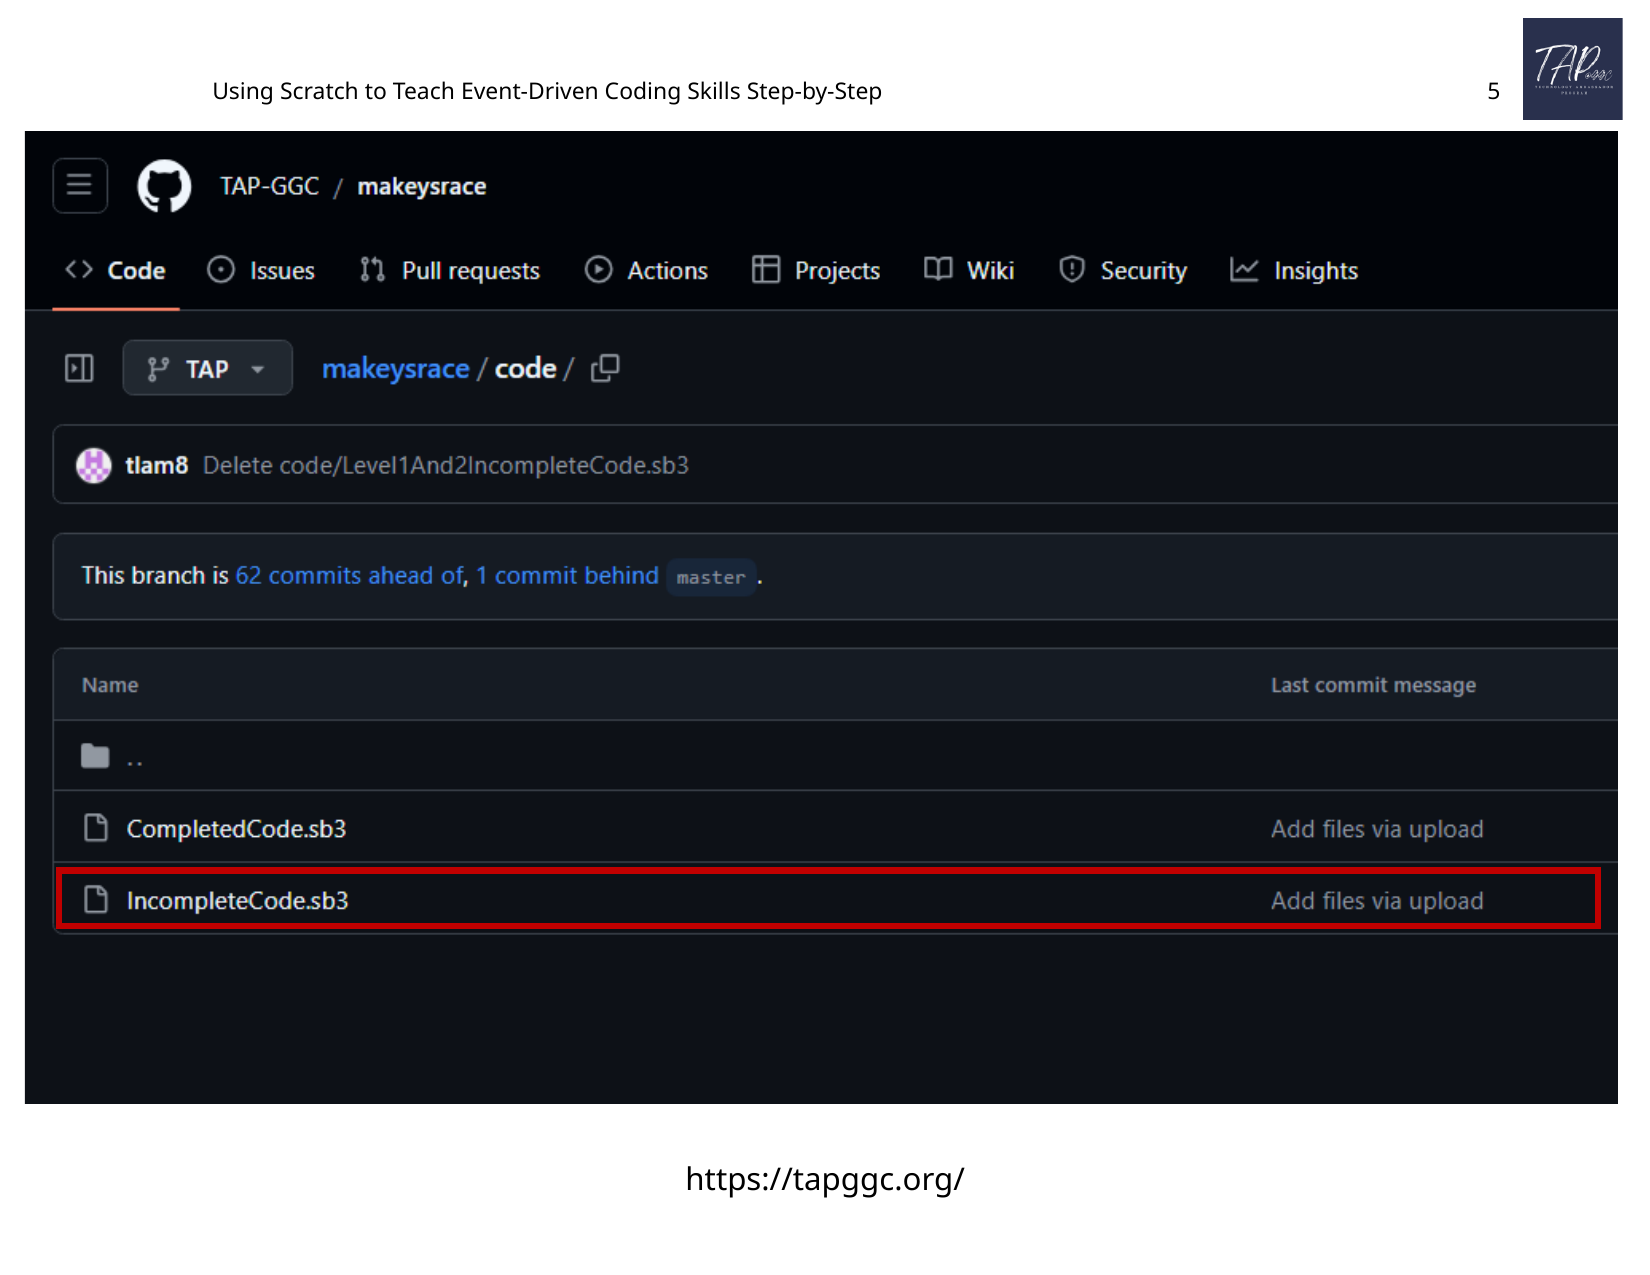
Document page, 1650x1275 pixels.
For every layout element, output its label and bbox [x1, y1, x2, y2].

picture [1522, 18, 1623, 119]
picture [24, 131, 1618, 1104]
